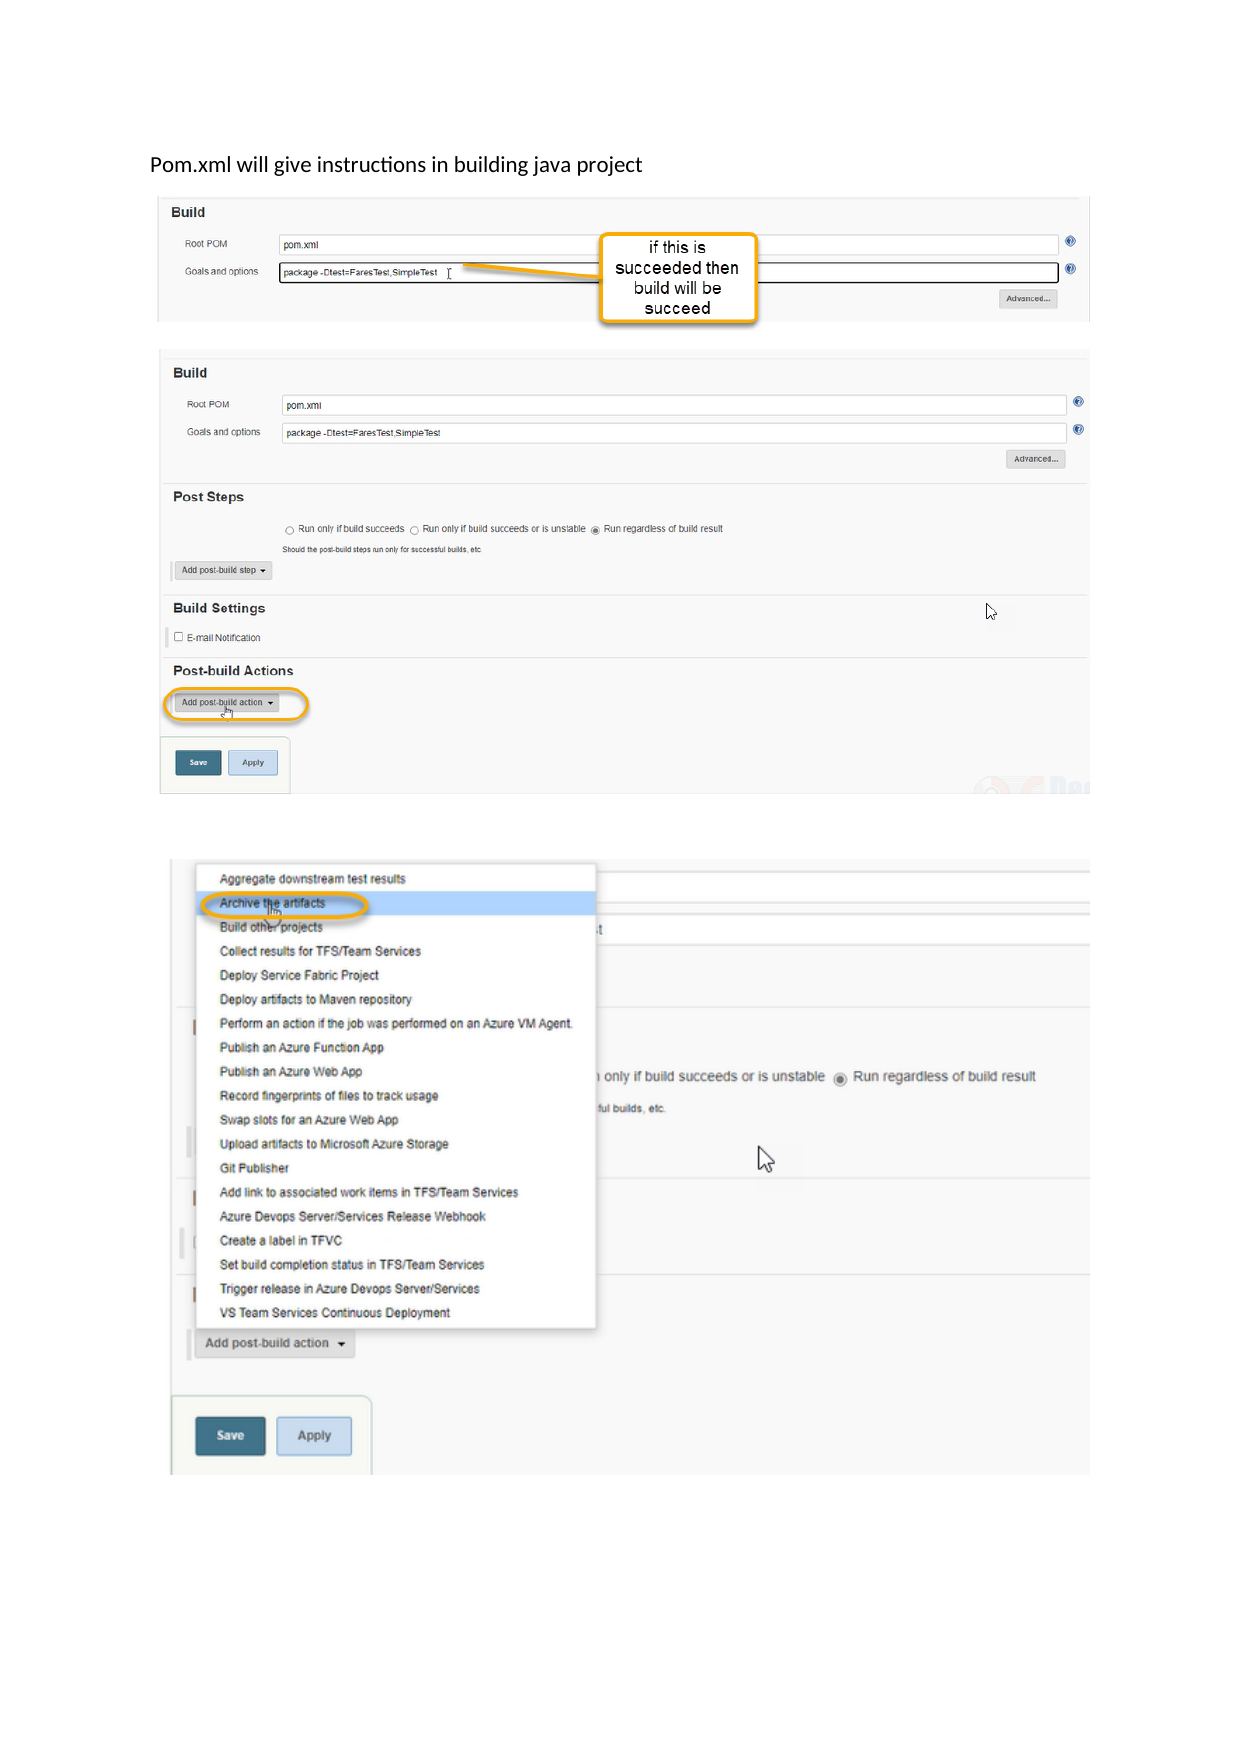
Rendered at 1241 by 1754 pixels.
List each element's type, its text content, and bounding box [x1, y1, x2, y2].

picture [150, 196, 1091, 331]
text Pom.xml will give instructions in building java project [150, 150, 1090, 178]
picture [150, 859, 1091, 1475]
picture [150, 349, 1091, 794]
